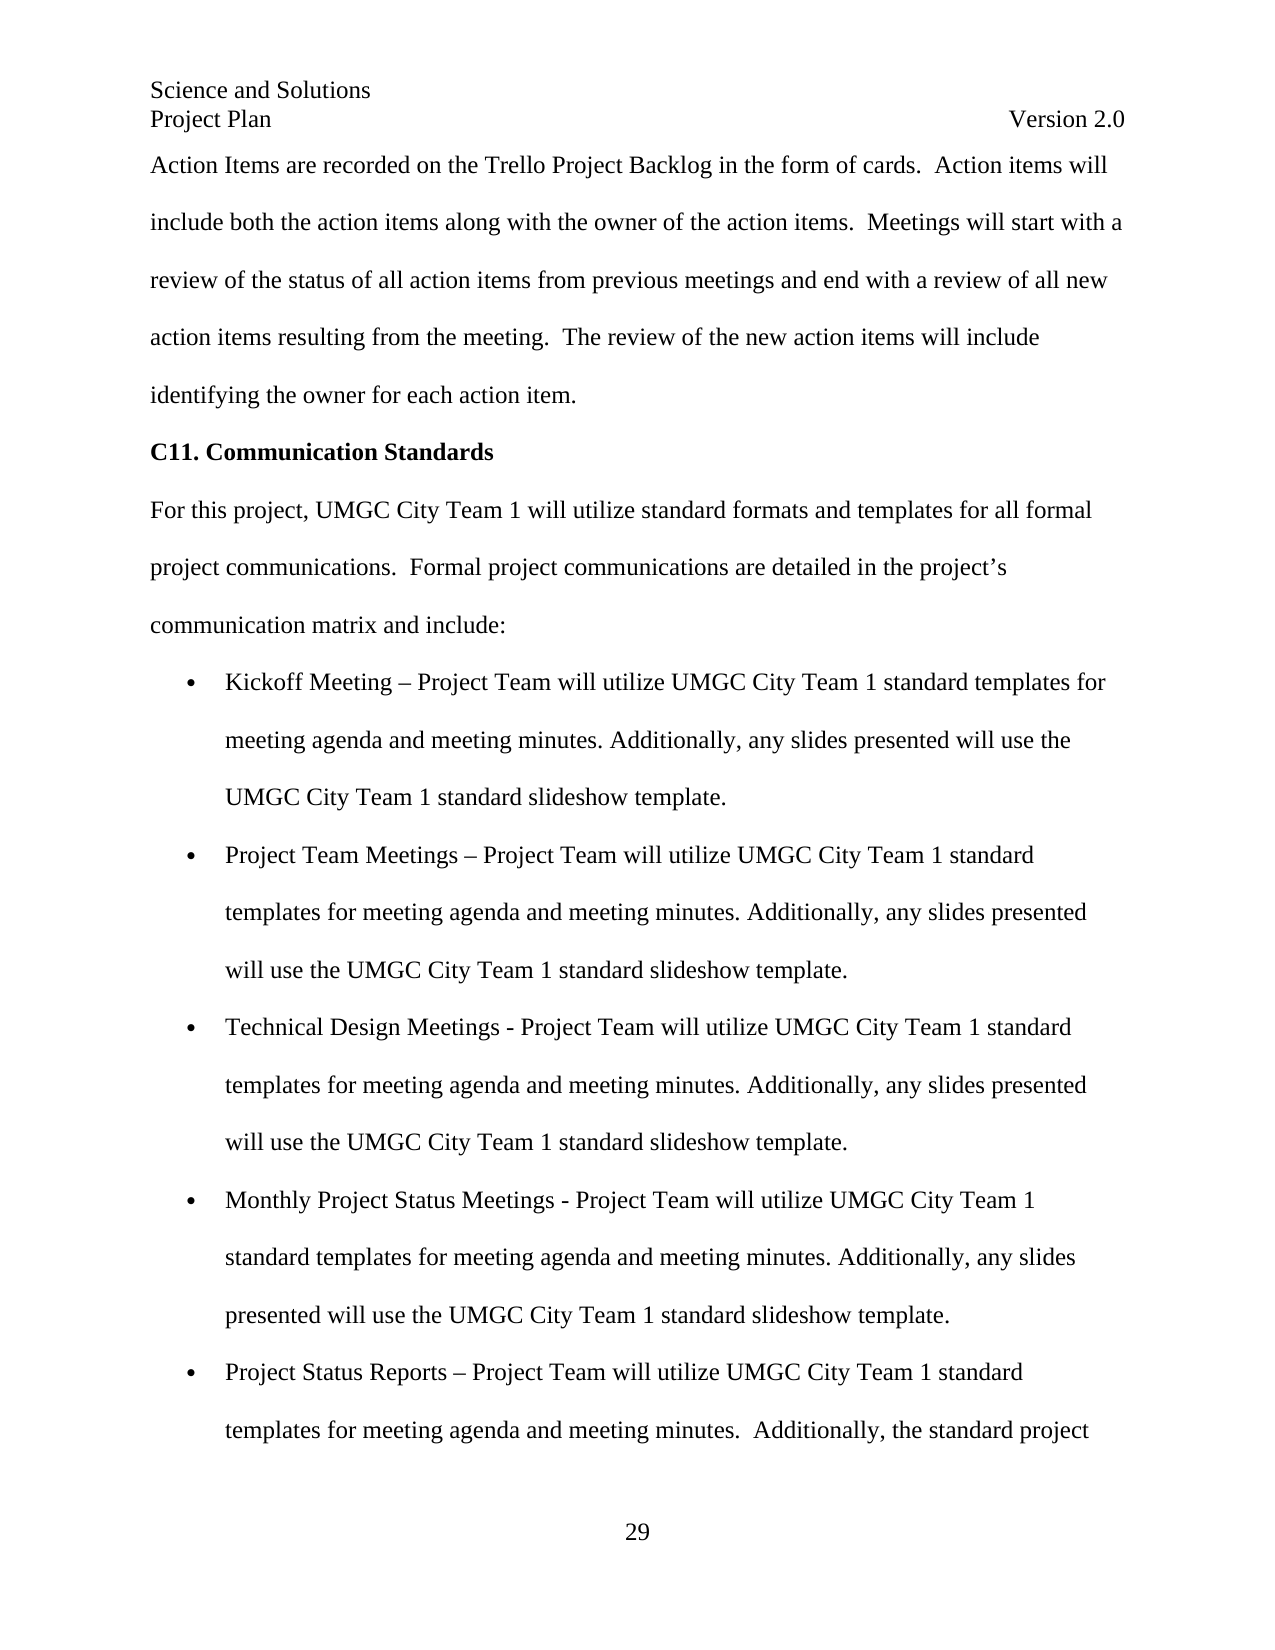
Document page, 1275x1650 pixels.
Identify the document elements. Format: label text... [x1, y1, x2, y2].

subtitle C11. Communication Standards [150, 437, 1125, 466]
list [187, 1357, 1125, 1444]
list Technical Design Meetings - Project Team will utilize UMGC City Team 1 standard templates for meeting agenda and meeting minutes. Additionally, any slides presented will use the UMGC City Team 1 standard slideshow template. [187, 1012, 1125, 1156]
text For this project, UMGC City Team 1 will utilize standard formats and templates for all formal project communications. Formal project communications are detailed in the project’s communication matrix and include: [150, 495, 1125, 639]
list Monthly Project Status Meetings - Project Team will utilize UMGC City Team 1 standard templates for meeting agenda and meeting minutes. Additionally, any slides presented will use the UMGC City Team 1 standard slideshow template. [187, 1185, 1125, 1329]
list Project Team Meetings – Project Team will utilize UMGC City Team 1 standard templates for meeting agenda and meeting minutes. Additionally, any slides presented will use the UMGC City Team 1 standard slideshow template. [187, 840, 1125, 984]
text Action Items are recorded on the Trello Project Backlog in the form of cards. Action items will include both the action items along with the owner of the action items. Meetings will start with a review of the status of all action items from previous meetings and end with a review of all new action items resulting from the meeting. The review of the new action items will include identifying the owner for each action item. [150, 150, 1125, 409]
list Kickoff Meeting – Project Team will utilize UMGC City Team 1 standard templates for meeting agenda and meeting minutes. Additionally, any slides presented will use the UMGC City Team 1 standard slideshow template. [187, 667, 1125, 811]
